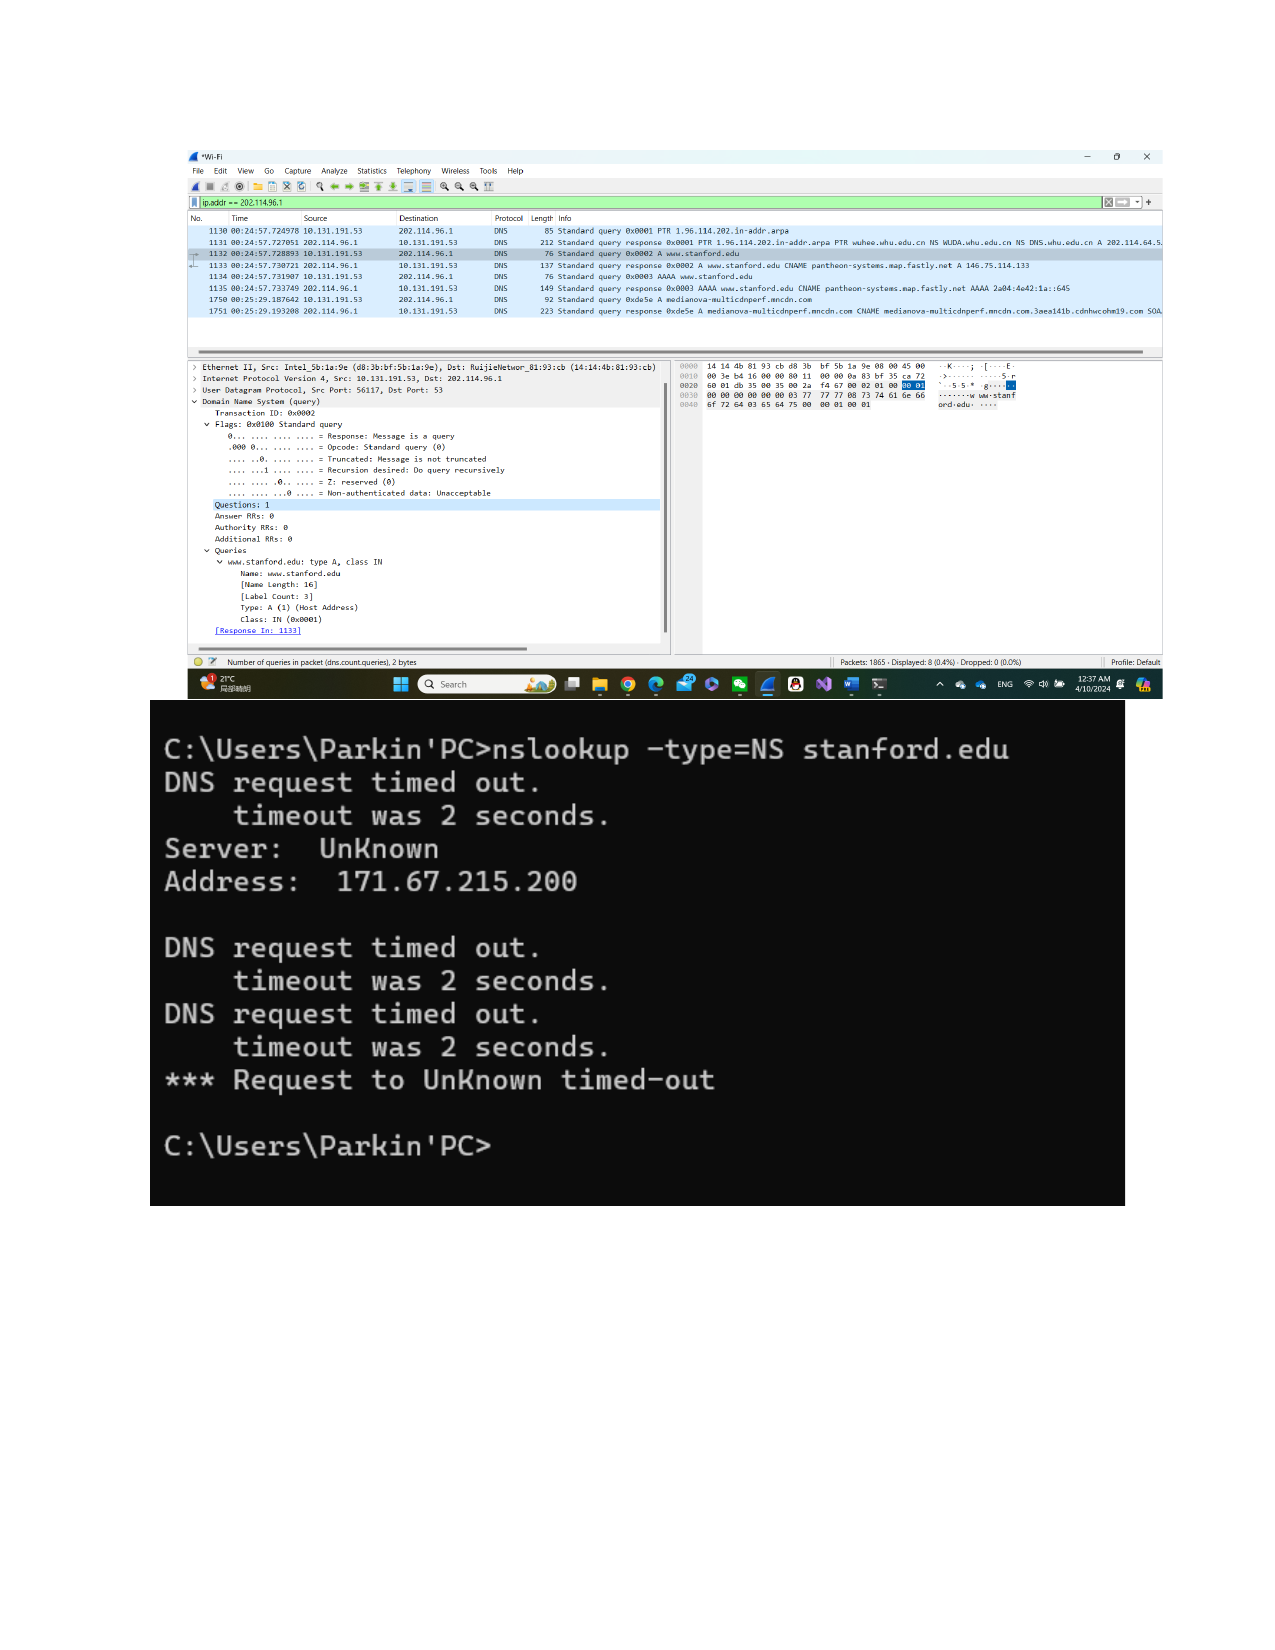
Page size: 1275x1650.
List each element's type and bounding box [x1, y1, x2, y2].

picture [150, 700, 1125, 1206]
picture [187, 150, 1163, 699]
